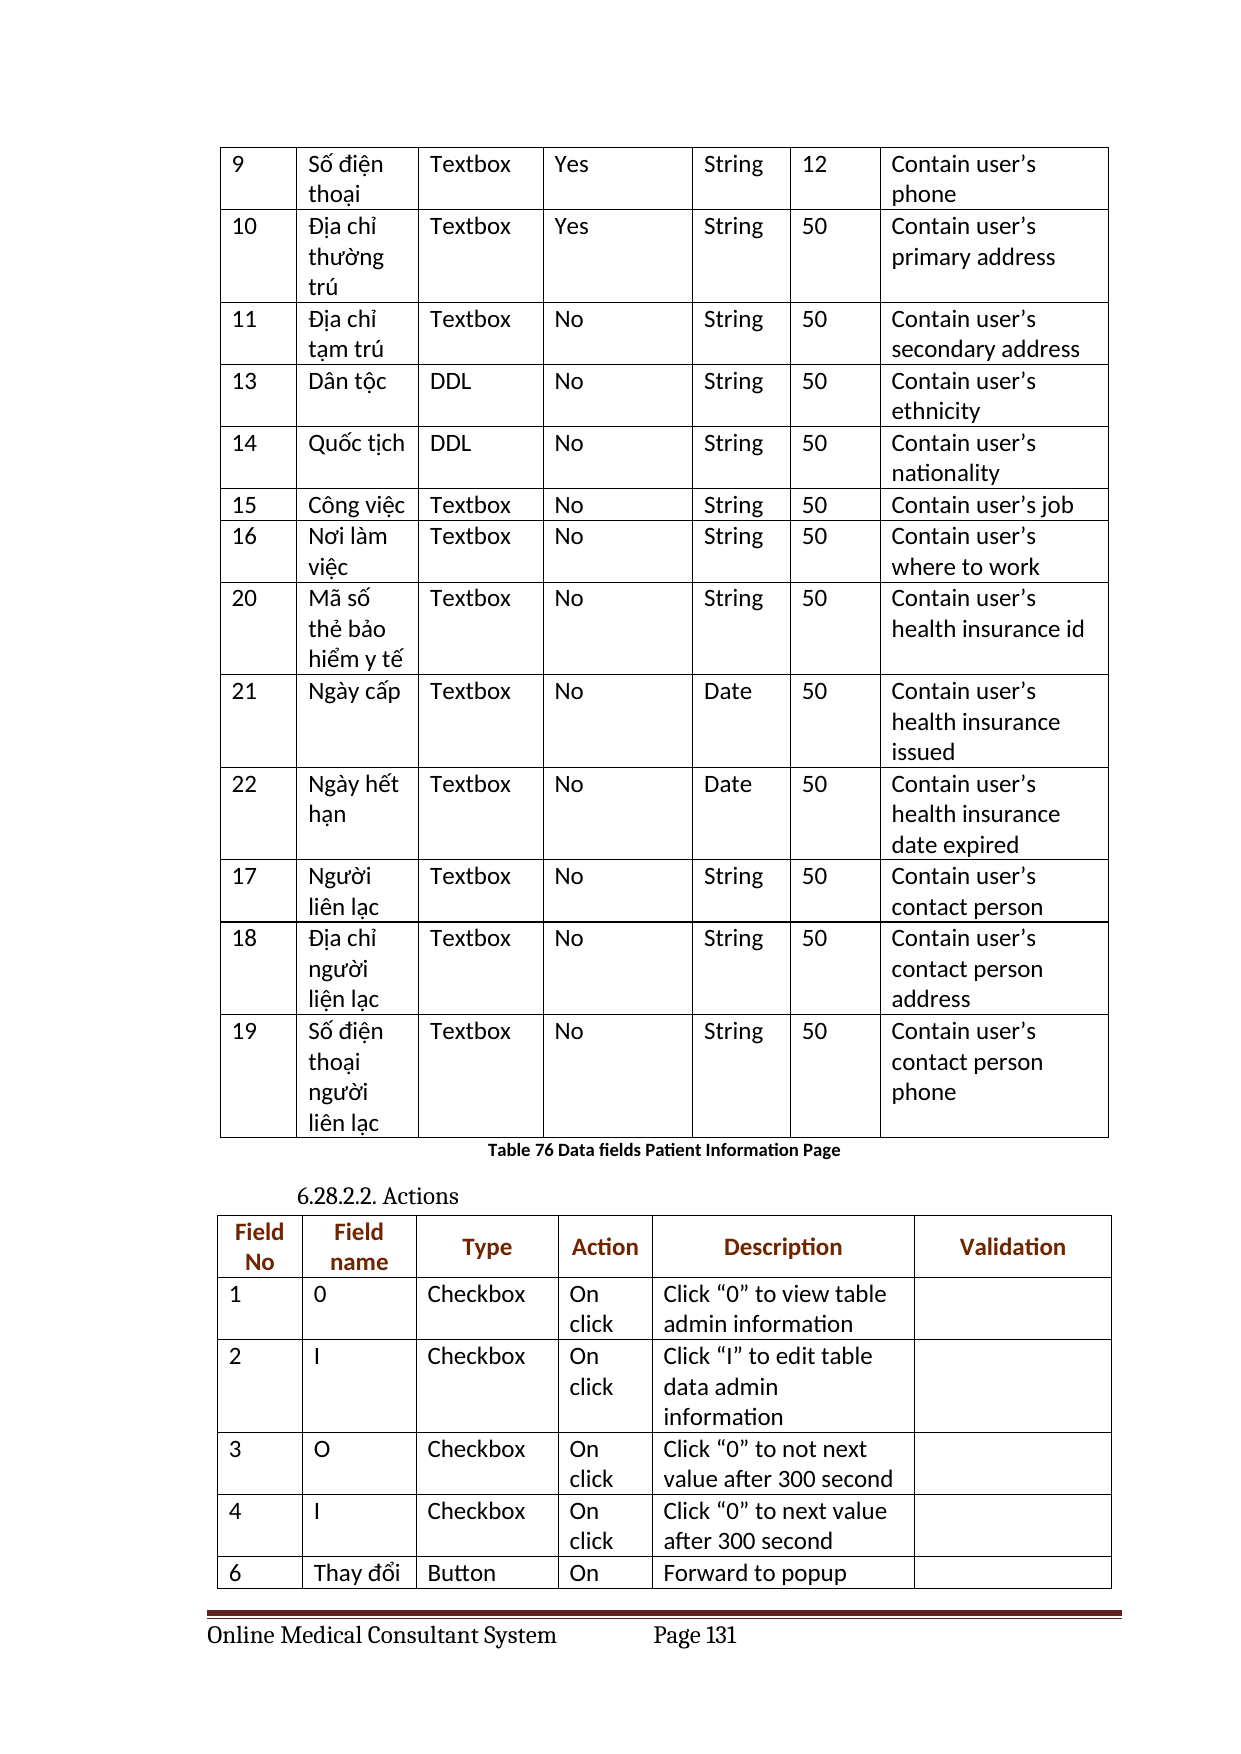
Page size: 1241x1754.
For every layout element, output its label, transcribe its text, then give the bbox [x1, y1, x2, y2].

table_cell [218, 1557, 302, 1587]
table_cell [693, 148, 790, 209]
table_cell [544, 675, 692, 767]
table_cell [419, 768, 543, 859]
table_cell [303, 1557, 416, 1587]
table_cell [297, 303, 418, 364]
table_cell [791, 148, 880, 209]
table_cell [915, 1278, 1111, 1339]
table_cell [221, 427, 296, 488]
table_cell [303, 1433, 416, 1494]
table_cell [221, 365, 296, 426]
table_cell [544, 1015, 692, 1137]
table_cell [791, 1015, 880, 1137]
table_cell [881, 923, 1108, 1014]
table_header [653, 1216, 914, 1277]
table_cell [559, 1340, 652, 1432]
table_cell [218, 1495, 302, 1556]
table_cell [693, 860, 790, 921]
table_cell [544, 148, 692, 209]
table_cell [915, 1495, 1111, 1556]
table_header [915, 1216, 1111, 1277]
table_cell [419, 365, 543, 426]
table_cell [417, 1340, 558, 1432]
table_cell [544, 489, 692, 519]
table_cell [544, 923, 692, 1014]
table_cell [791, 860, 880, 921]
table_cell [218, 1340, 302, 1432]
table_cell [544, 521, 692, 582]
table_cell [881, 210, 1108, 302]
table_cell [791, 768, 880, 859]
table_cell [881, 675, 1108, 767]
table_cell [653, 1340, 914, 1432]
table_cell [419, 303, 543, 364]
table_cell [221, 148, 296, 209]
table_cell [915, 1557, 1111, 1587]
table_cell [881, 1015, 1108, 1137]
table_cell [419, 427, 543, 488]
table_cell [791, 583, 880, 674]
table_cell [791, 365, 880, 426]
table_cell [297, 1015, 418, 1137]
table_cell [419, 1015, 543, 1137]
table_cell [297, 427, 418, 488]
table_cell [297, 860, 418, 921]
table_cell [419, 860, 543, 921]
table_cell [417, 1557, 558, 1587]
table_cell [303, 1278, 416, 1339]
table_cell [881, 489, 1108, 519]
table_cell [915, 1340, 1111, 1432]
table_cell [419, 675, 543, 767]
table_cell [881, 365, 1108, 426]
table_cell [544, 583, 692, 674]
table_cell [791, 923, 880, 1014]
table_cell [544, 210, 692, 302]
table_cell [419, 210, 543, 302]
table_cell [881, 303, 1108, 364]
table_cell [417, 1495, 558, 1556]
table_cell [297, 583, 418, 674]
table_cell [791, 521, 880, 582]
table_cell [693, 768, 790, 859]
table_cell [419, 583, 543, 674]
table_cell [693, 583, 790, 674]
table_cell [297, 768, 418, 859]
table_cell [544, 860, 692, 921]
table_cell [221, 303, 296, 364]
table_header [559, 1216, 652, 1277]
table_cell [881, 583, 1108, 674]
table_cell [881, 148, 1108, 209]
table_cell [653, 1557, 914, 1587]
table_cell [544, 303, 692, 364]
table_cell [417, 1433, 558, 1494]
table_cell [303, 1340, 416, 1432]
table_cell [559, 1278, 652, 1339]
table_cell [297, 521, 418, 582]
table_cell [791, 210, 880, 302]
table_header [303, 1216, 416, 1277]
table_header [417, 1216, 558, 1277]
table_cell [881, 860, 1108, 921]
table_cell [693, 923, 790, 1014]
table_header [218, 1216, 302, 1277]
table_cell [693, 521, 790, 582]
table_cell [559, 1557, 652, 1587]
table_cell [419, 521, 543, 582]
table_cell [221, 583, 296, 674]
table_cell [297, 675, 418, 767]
subtitle Actions [282, 1182, 1122, 1211]
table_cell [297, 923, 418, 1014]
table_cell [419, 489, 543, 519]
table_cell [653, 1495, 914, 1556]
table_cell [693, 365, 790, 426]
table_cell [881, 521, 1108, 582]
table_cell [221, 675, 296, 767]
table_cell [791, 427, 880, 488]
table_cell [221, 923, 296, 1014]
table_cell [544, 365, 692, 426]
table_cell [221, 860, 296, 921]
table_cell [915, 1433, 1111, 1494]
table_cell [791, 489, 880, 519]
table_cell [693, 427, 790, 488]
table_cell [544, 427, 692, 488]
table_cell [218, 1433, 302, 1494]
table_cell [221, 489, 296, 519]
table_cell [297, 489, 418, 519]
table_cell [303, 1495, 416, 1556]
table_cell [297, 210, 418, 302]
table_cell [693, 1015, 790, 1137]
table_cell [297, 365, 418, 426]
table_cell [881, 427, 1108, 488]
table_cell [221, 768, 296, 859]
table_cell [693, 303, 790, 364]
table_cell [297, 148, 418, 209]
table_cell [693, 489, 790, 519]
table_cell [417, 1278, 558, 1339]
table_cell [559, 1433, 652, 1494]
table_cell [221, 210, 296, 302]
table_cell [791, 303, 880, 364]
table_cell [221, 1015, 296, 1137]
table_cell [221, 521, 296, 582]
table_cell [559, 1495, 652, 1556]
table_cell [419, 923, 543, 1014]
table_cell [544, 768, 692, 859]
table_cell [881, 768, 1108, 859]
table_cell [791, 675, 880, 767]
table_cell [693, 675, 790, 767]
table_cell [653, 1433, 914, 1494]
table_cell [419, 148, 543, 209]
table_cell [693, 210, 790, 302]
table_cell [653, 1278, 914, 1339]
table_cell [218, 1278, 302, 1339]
